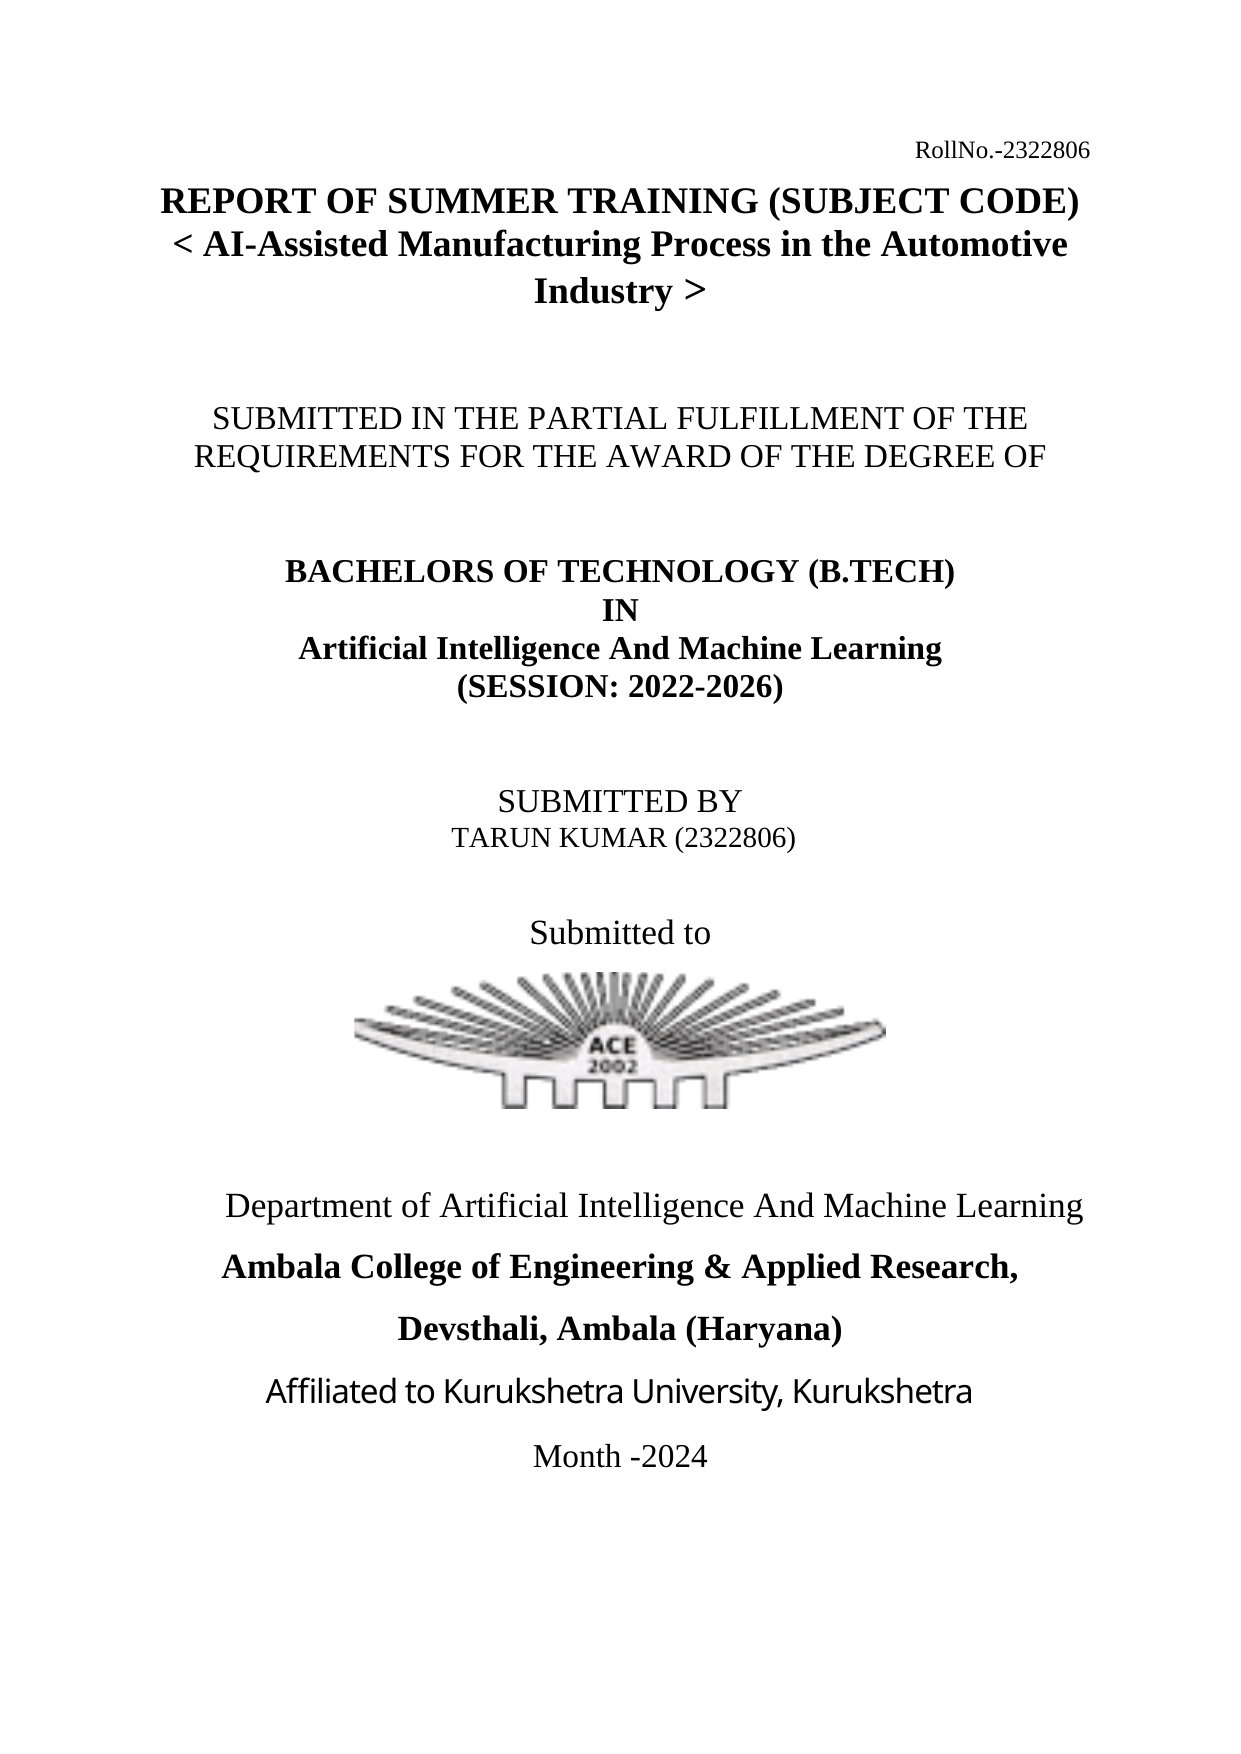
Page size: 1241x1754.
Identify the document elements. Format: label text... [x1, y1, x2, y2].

picture [354, 972, 886, 1109]
text Artificial Intelligence And Machine Learning [150, 628, 1090, 667]
text SUBMITTED BY [150, 782, 1090, 820]
text IN [150, 590, 1090, 628]
text Department of Artificial Intelligence And Machine Learning [225, 1184, 1090, 1225]
text TARUN KUMAR (2322806) [150, 820, 1090, 854]
text < AI-Assisted Manufacturing Process in the Automotive Industry > [150, 221, 1090, 312]
text Month -2024 [150, 1436, 1090, 1474]
text (SESSION: 2022-2026) [150, 667, 1090, 705]
text REPORT OF SUMMER TRAINING (SUBJECT CODE) [150, 178, 1090, 221]
text Submitted to [150, 911, 1090, 952]
text Ambala College of Engineering & Applied Research, Devsthali, Ambala (Haryana) [150, 1246, 1090, 1348]
title Affiliated to Kurukshetra University, Kurukshetra [150, 1368, 1090, 1413]
text BACHELORS OF TECHNOLOGY (B.TECH) [150, 552, 1090, 590]
text SUBMITTED IN THE PARTIAL FULFILLMENT OF THE REQUIREMENTS FOR THE AWARD OF THE DEGREE OF [150, 398, 1090, 475]
